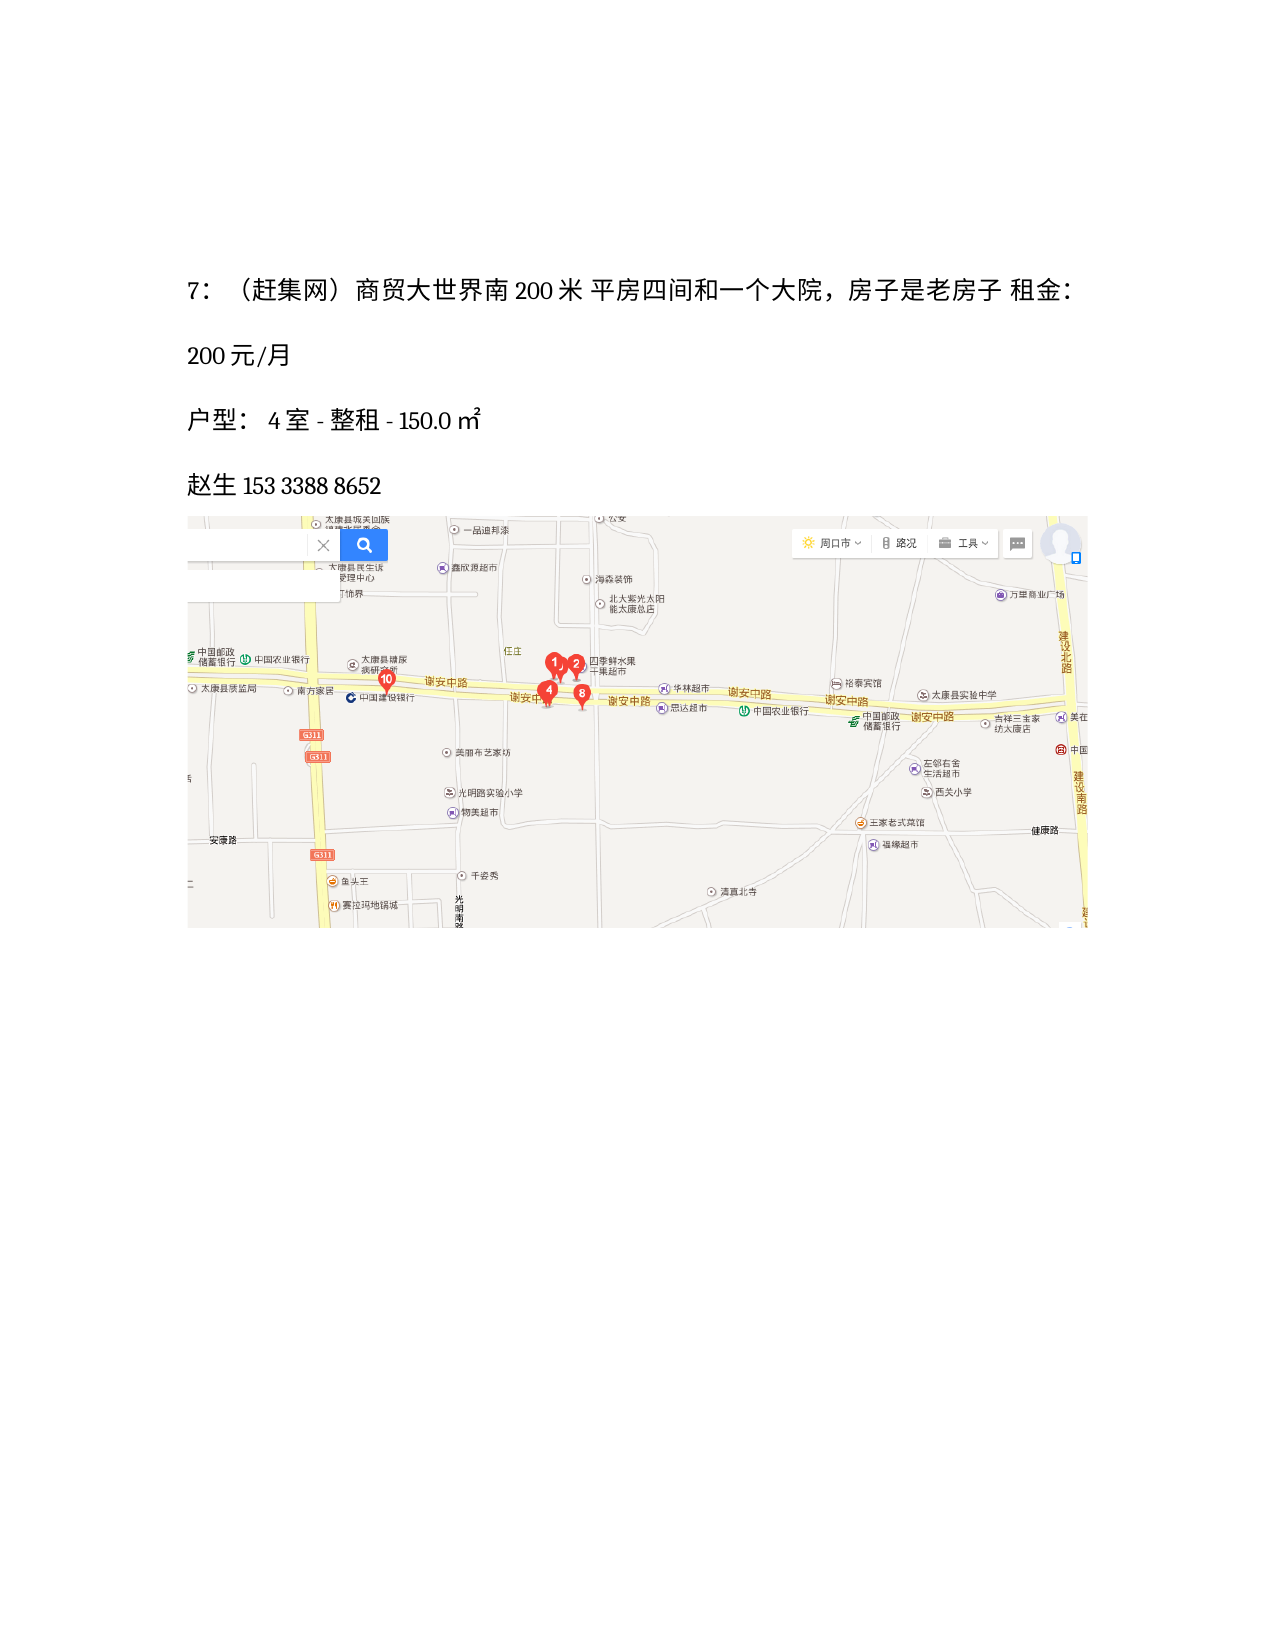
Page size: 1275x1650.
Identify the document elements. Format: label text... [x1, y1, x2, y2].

picture [187, 516, 1088, 928]
text 赵生 153 3388 8652 [187, 451, 1087, 516]
text 户型： 4室 - 整租 - 150.0 ㎡ [187, 386, 1087, 451]
text 7：（赶集网）商贸大世界南200米 平房四间和一个大院，房子是老房子 租金：200元/月 [187, 256, 1087, 386]
